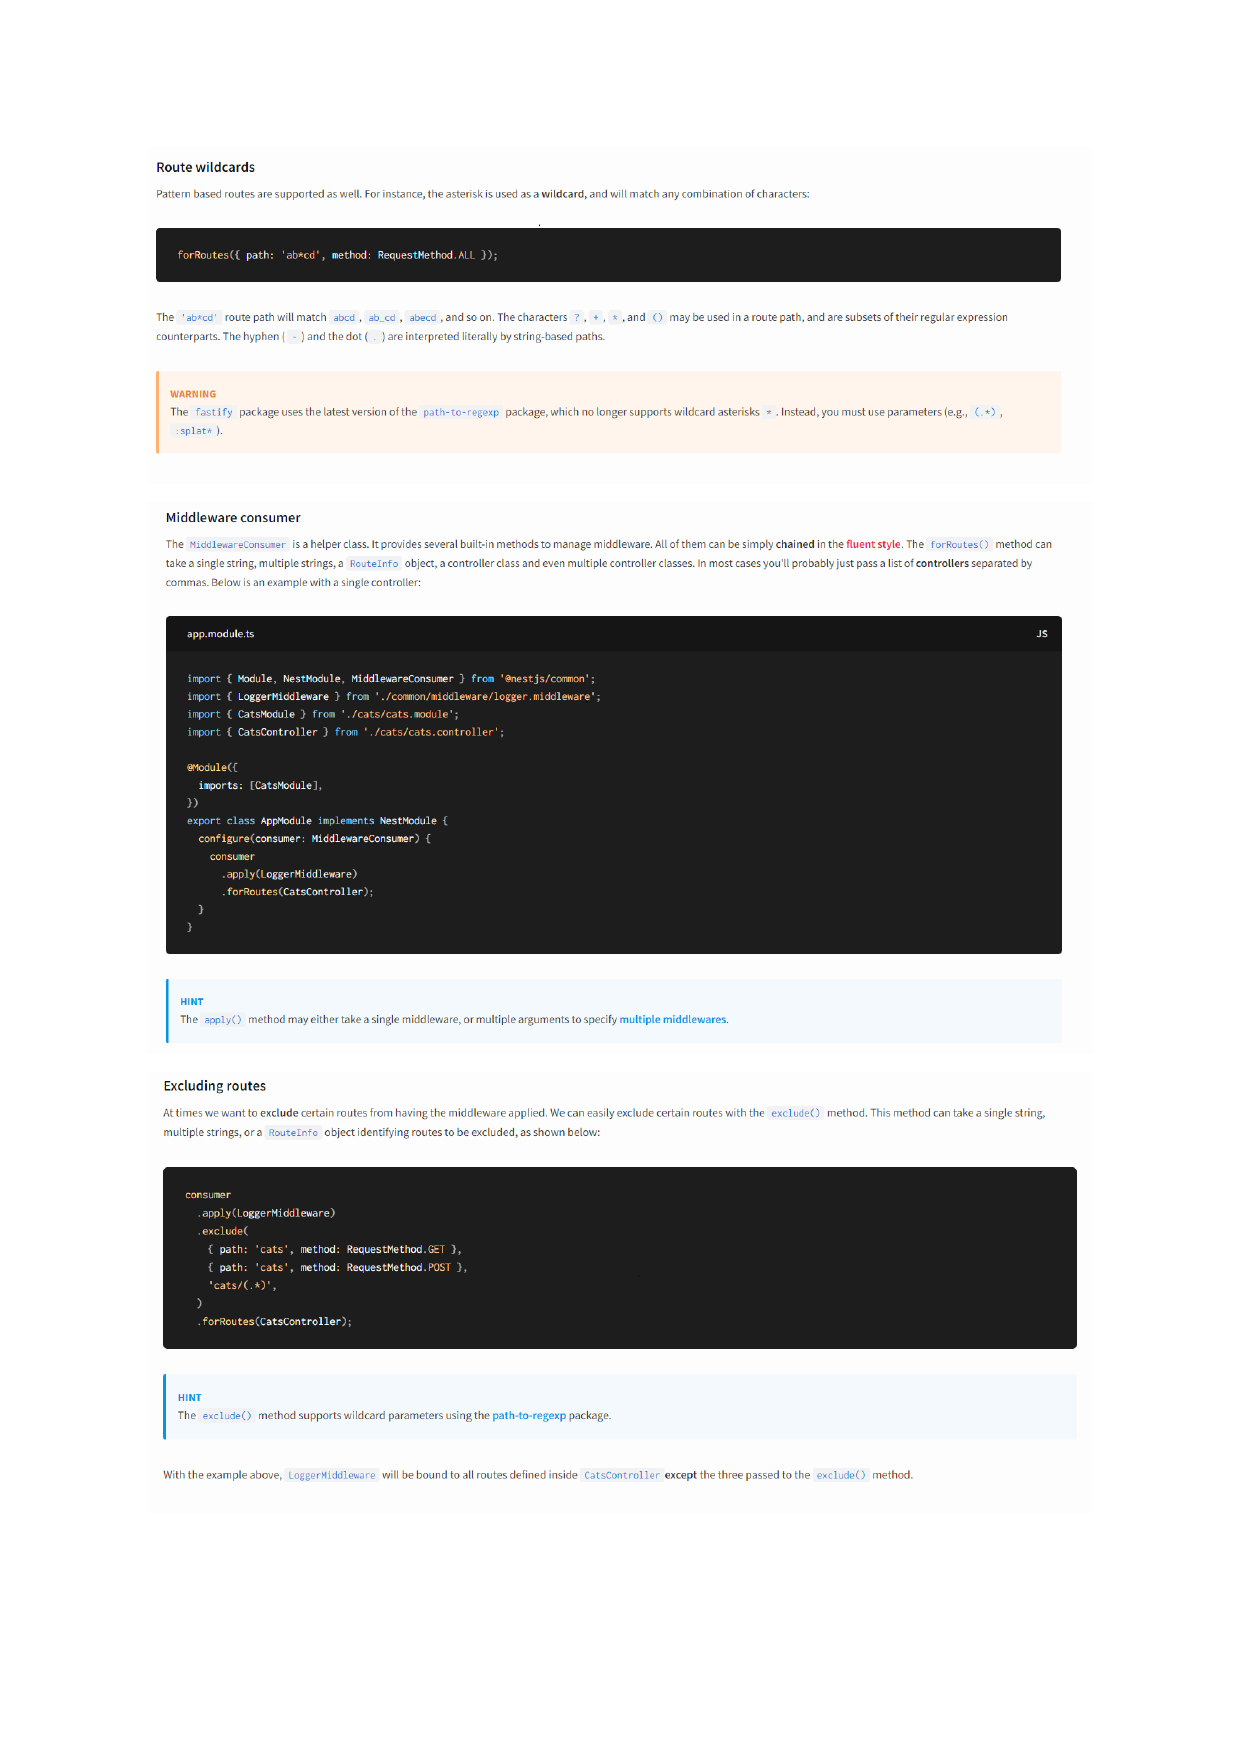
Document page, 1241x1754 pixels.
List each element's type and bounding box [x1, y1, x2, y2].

picture [147, 147, 1093, 484]
picture [147, 502, 1093, 1054]
picture [147, 1072, 1093, 1513]
